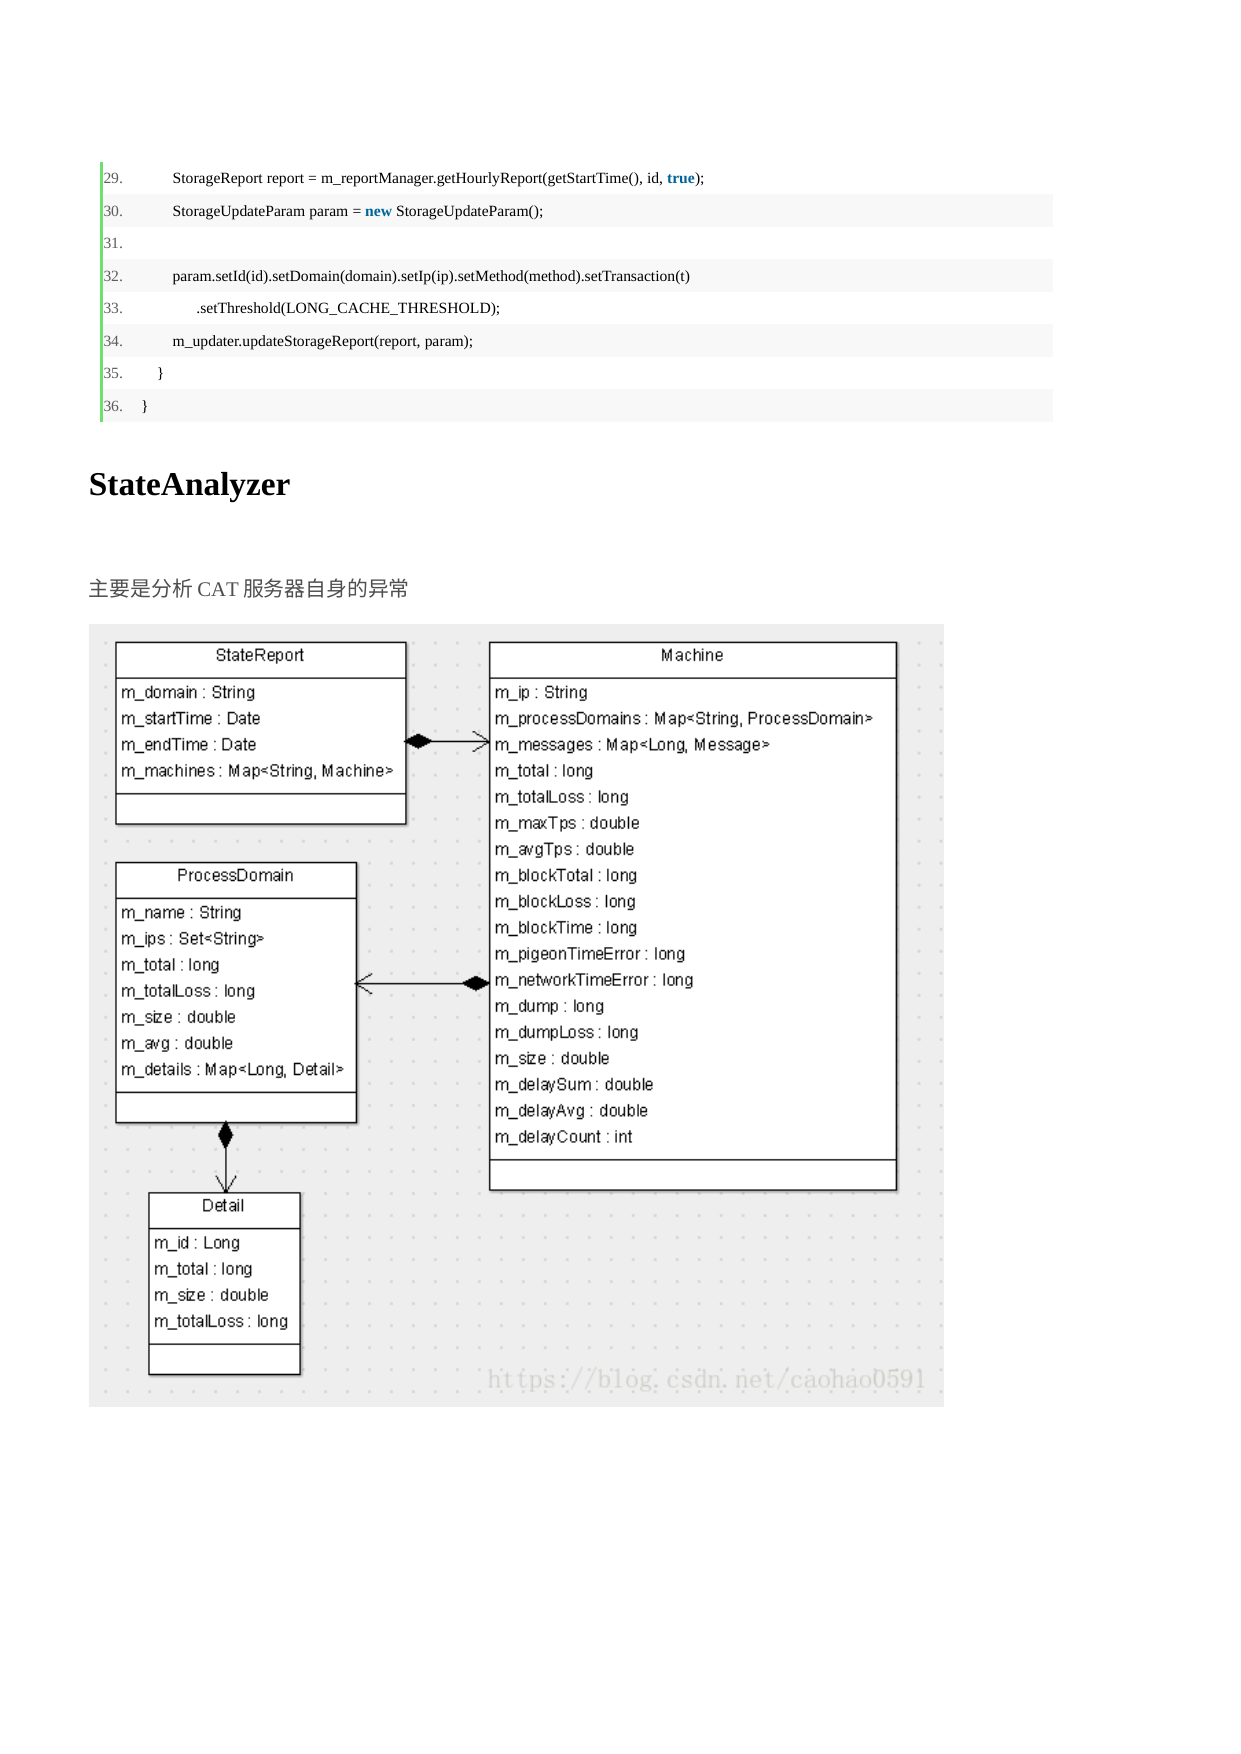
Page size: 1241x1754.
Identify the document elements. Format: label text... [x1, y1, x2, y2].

picture [88, 624, 944, 1407]
list m_updater.updateStorageReport(report, param); [103, 324, 1053, 357]
subtitle StateAnalyzer [89, 451, 1053, 516]
list } [103, 389, 1053, 422]
text 主要是分析CAT服务器自身的异常 [89, 571, 1053, 604]
list param.setId(id).setDomain(domain).setIp(ip).setMethod(method).setTransaction(t) [103, 259, 1053, 292]
list } [103, 357, 1053, 389]
list StorageUpdateParam param = new StorageUpdateParam(); [103, 194, 1053, 227]
list StorageReport report = m_reportManager.getHourlyReport(getStartTime(), id, true); [103, 162, 1053, 194]
list .setThreshold(LONG_CACHE_THRESHOLD); [103, 292, 1053, 324]
